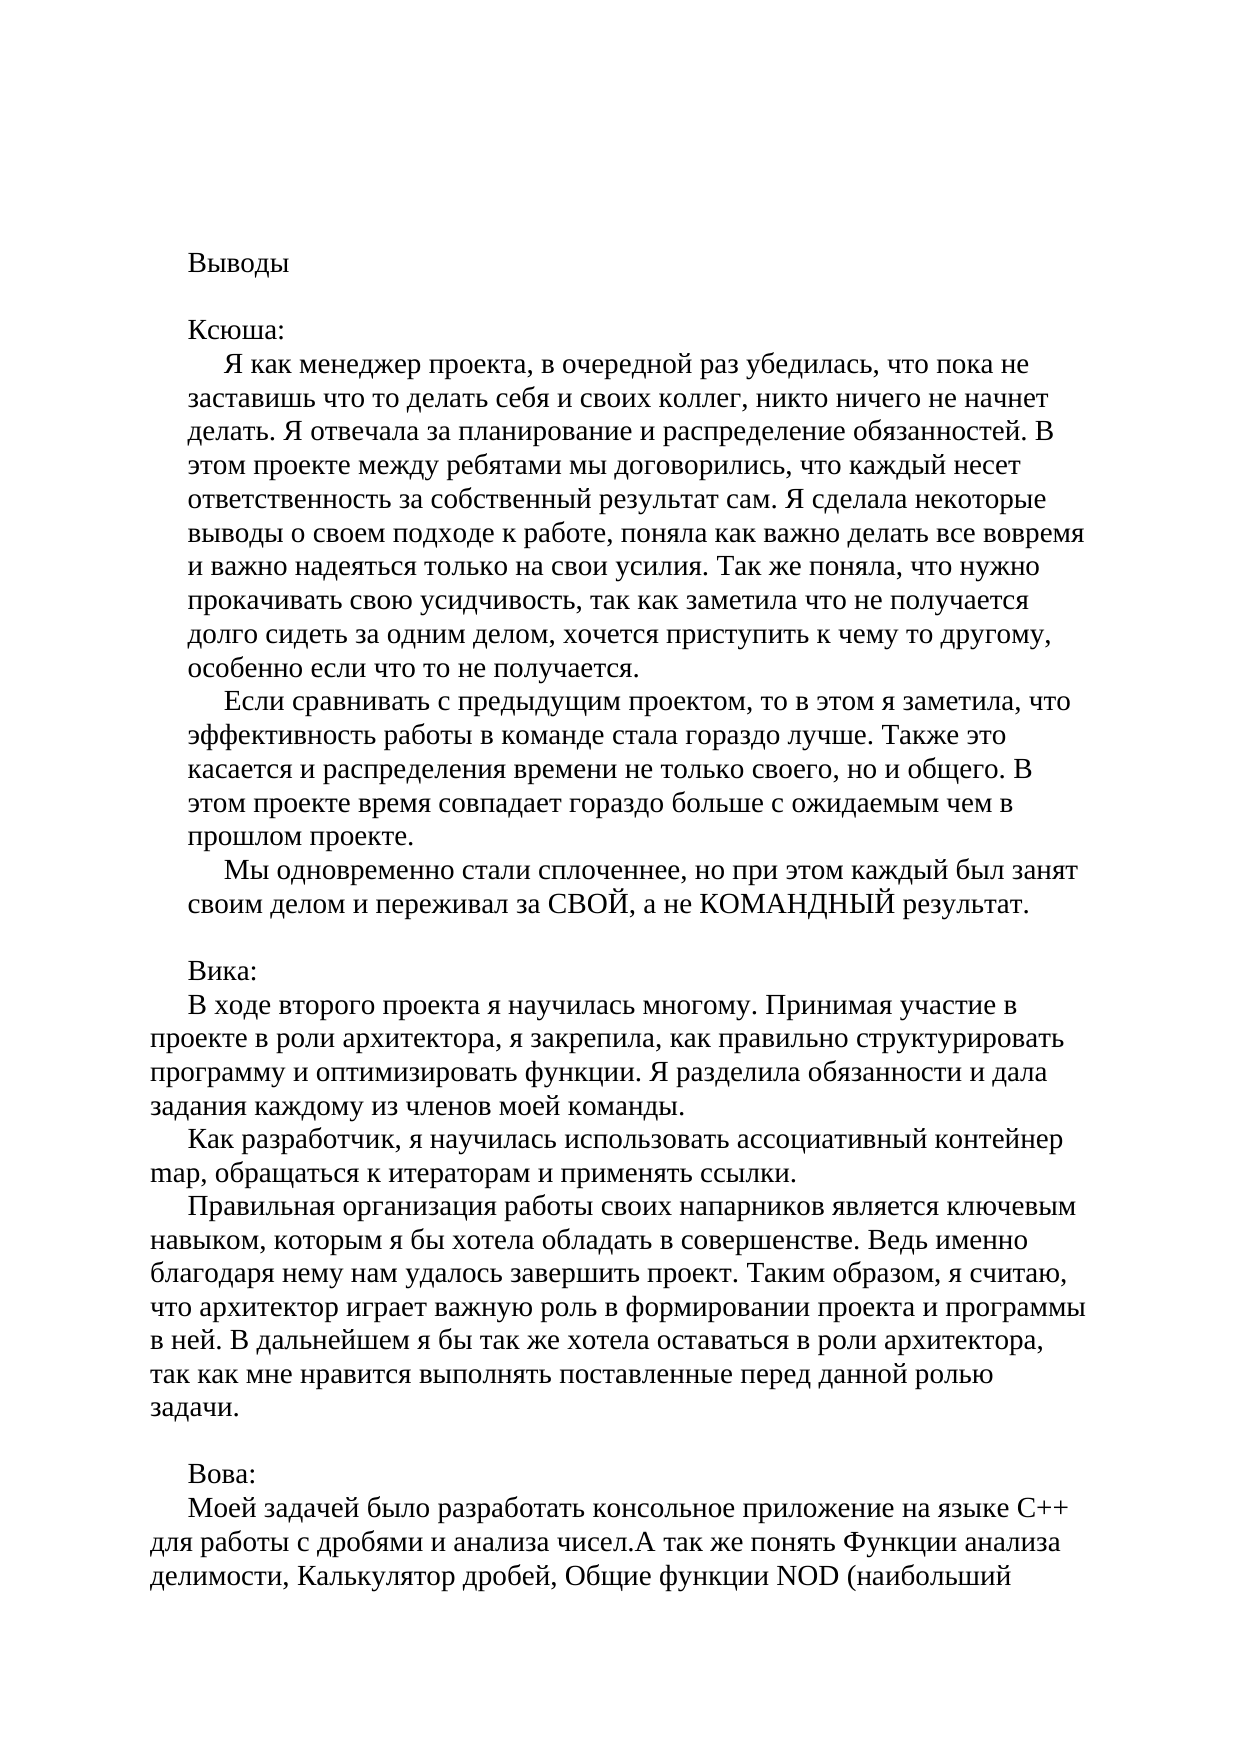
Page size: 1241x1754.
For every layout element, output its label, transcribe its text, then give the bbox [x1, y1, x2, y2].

text В ходе второго проекта я научилась многому. Принимая участие в проекте в роли архитектора, я закрепила, как правильно структурировать программу и оптимизировать функции. Я разделила обязанности и дала задания каждому из членов моей команды. [150, 987, 1090, 1121]
text Правильная организация работы своих напарников является ключевым навыком, которым я бы хотела обладать в совершенстве. Ведь именно благодаря нему нам удалось завершить проект. Таким образом, я считаю, что архитектор играет важную роль в формировании проекта и программы в ней. В дальнейшем я бы так же хотела оставаться в роли архитектора, так как мне нравится выполнять поставленные перед данной ролью задачи. [150, 1188, 1090, 1423]
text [150, 1490, 1090, 1591]
text Вова: [150, 1457, 1090, 1490]
text Если сравнивать с предыдущим проектом, то в этом я заметила, что эффективность работы в команде стала гораздо лучше. Также это касается и распределения времени не только своего, но и общего. В этом проекте время совпадает гораздо больше с ожидаемым чем в прошлом проекте. [187, 683, 1090, 852]
text Как разработчик, я научилась использовать ассоциативный контейнер map, обращаться к итераторам и применять ссылки. [150, 1121, 1090, 1188]
text Выводы [187, 244, 1090, 278]
text Я как менеджер проекта, в очередной раз убедилась, что пока не заставишь что то делать себя и своих коллег, никто ничего не начнет делать. Я отвечала за планирование и распределение обязанностей. В этом проекте между ребятами мы договорились, что каждый несет ответственность за собственный результат сам. Я сделала некоторые выводы о своем подходе к работе, поняла как важно делать все вовремя и важно надеяться только на свои усилия. Так же поняла, что нужно прокачивать свою усидчивость, так как заметила что не получается долго сидеть за одним делом, хочется приступить к чему то другому, особенно если что то не получается. [187, 346, 1090, 683]
text Ксюша: [187, 312, 1090, 346]
text Мы одновременно стали сплоченнее, но при этом каждый был занят своим делом и переживал за СВОЙ, а не КОМАНДНЫЙ результат. [187, 852, 1090, 919]
text Вика: [187, 953, 1090, 987]
